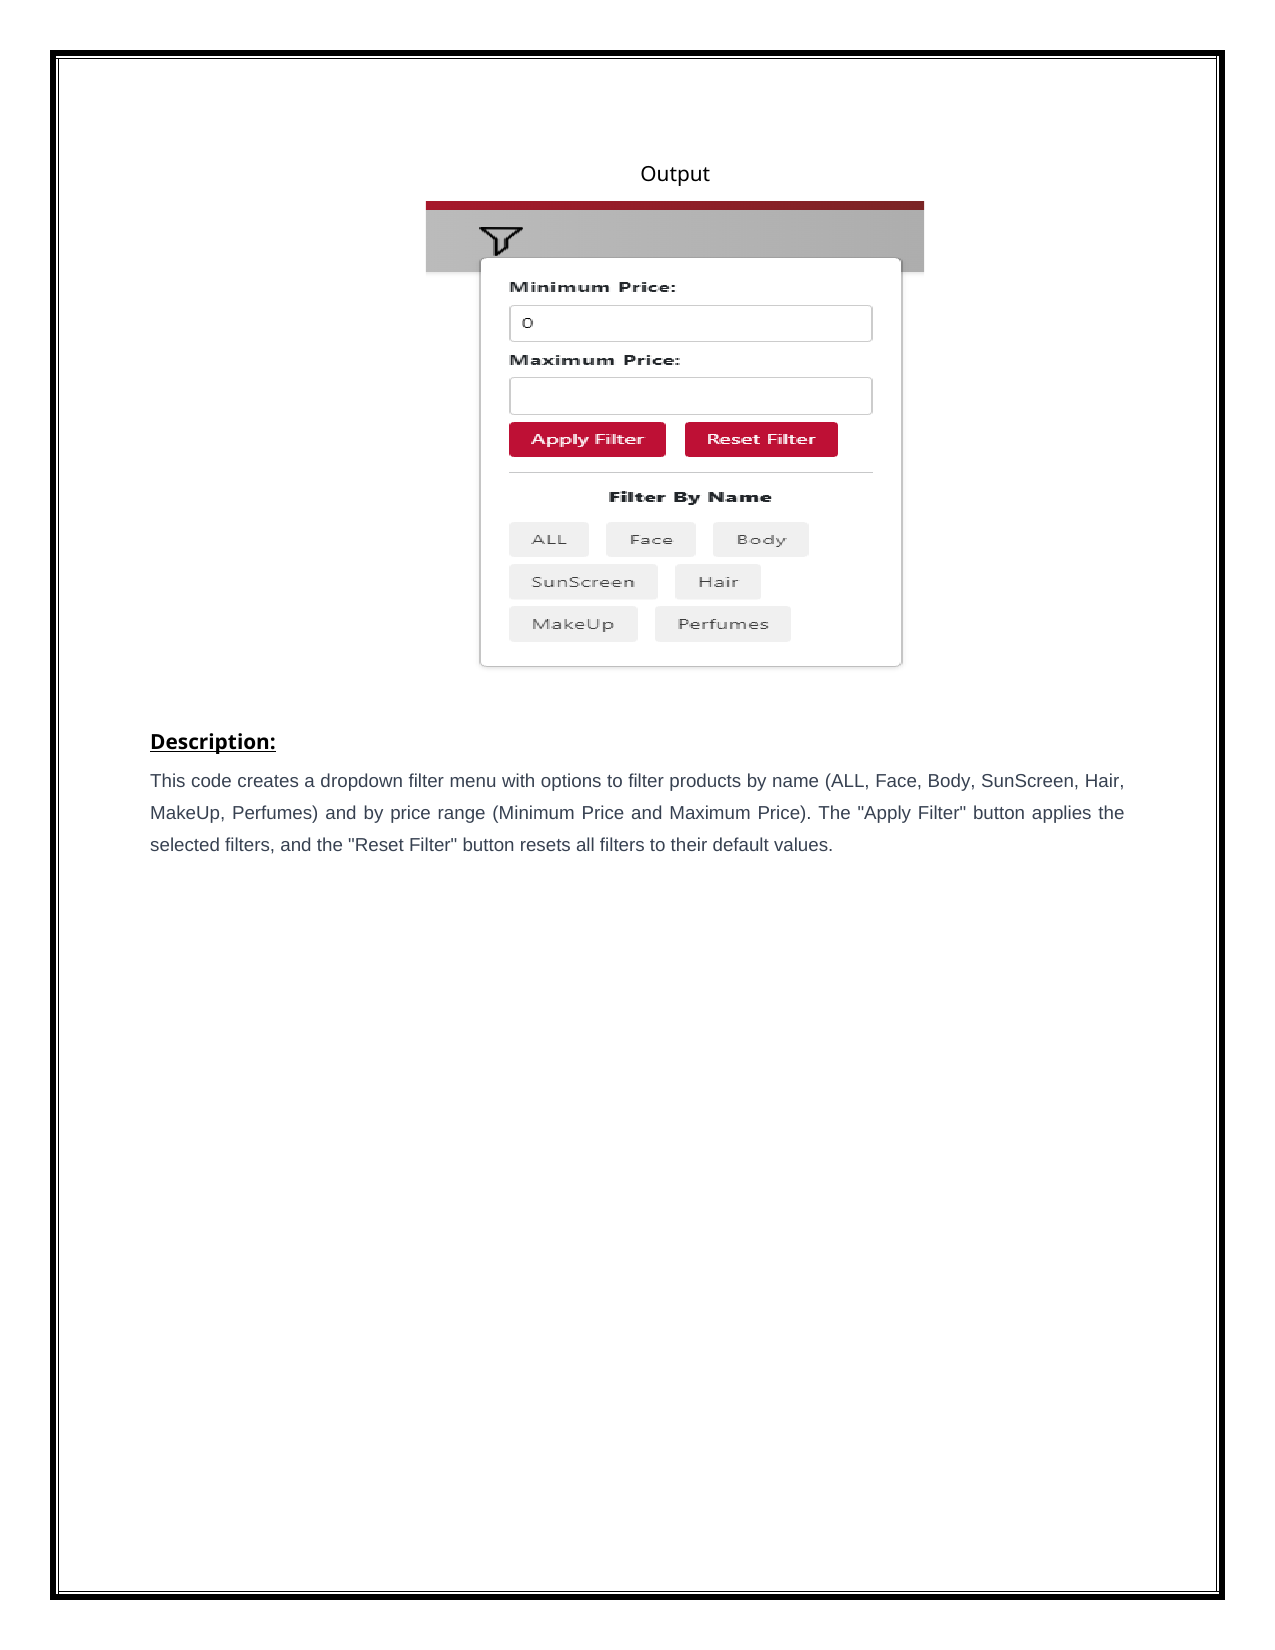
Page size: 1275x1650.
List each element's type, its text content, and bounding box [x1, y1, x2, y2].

text This code creates a dropdown filter menu with options to filter products by name (ALL, Face, Body, SunScreen, Hair, MakeUp, Perfumes) and by price range (Minimum Price and Maximum Price). The "Apply Filter" button applies the selected filters, and the "Reset Filter" button resets all filters to their default values. [150, 769, 1125, 856]
text Description: [150, 727, 1125, 755]
text Output [225, 159, 1125, 187]
picture [425, 201, 925, 713]
